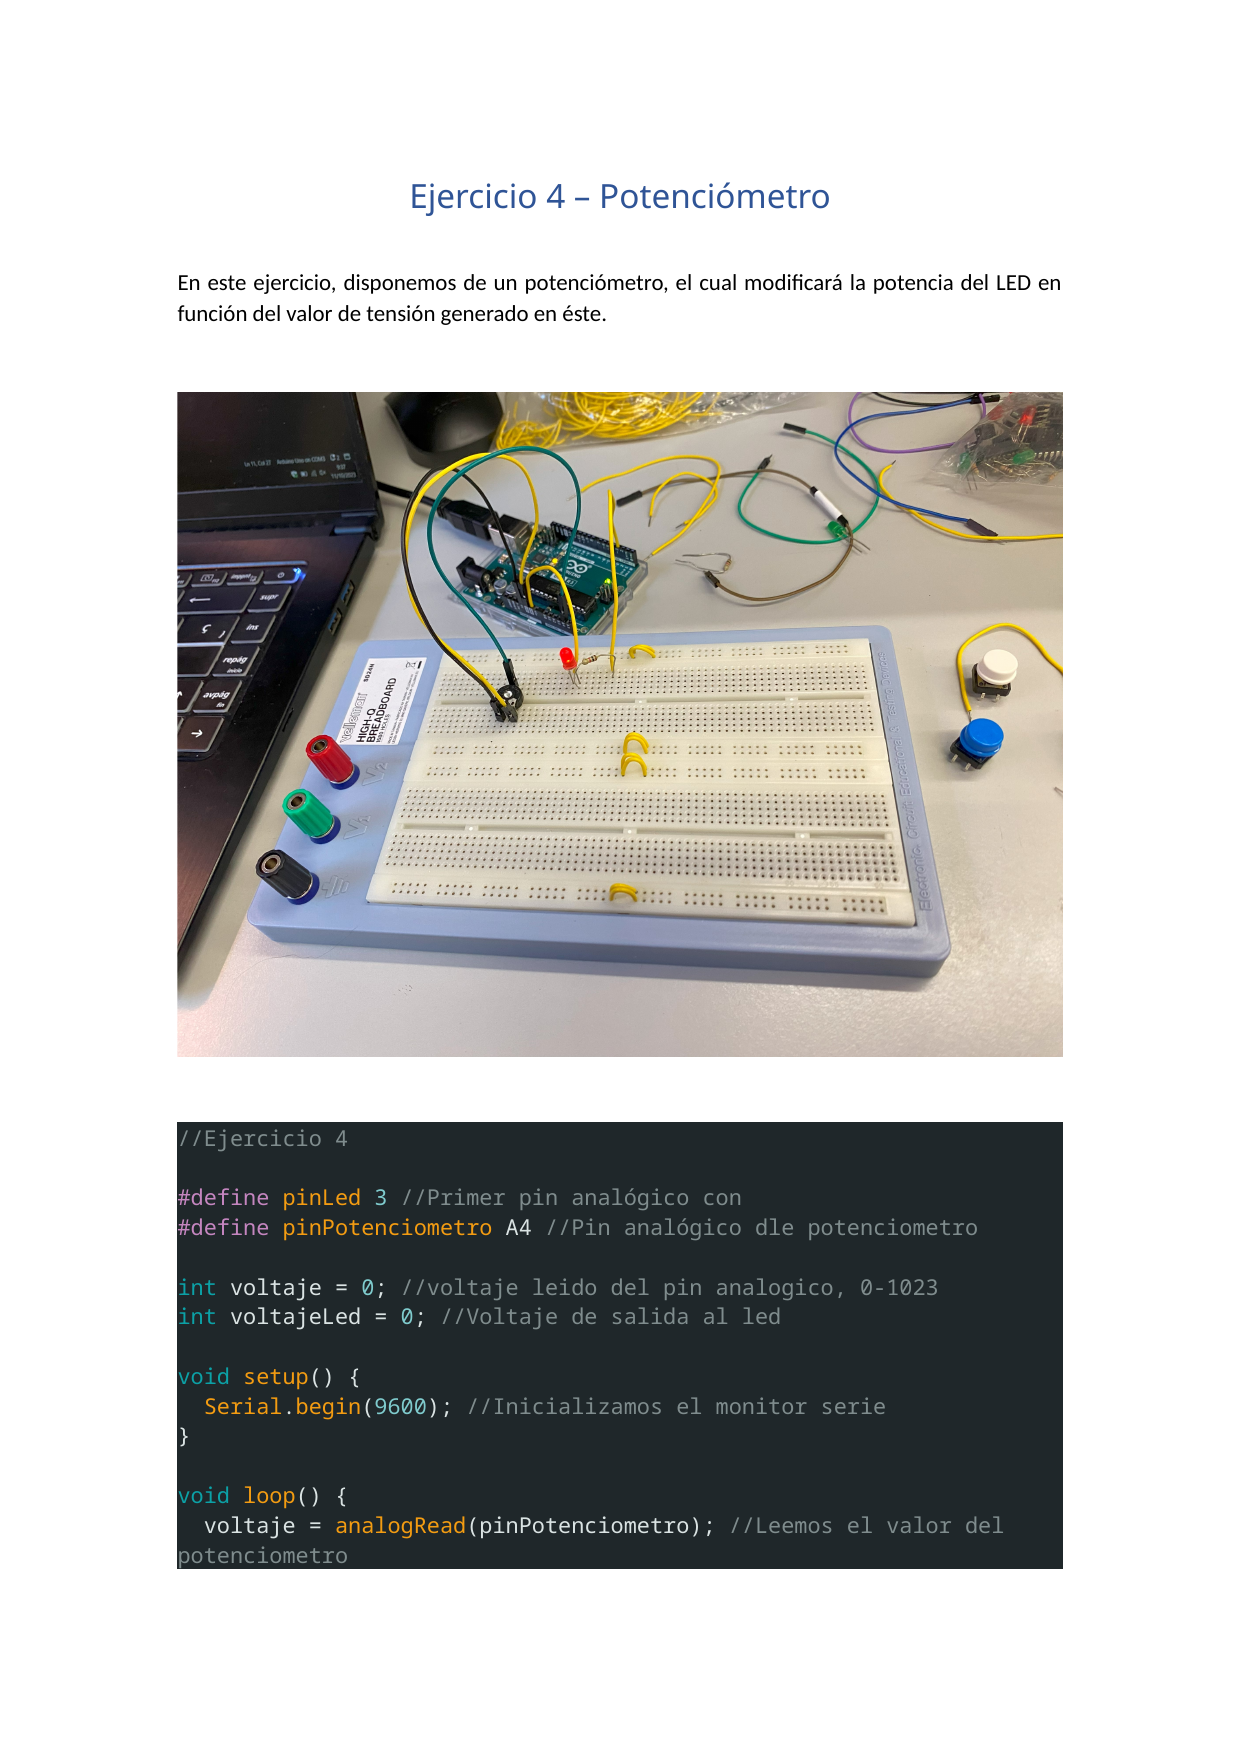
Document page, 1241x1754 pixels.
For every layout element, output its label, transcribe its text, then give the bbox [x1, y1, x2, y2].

text Serial.begin(9600); //Inicializamos el monitor serie [177, 1391, 1063, 1420]
text #define pinPotenciometro A4 //Pin analógico dle potenciometro [177, 1212, 1063, 1242]
subtitle Ejercicio 4 – Potenciómetro [177, 173, 1063, 218]
text int voltaje = 0; //voltaje leido del pin analogico, 0-1023 [177, 1271, 1063, 1301]
text int voltajeLed = 0; //Voltaje de salida al led [177, 1301, 1063, 1331]
text void setup() { [177, 1361, 1063, 1391]
text } [177, 1420, 1063, 1450]
text //Ejercicio 4 [177, 1122, 1063, 1152]
text En este ejercicio, disponemos de un potenciómetro, el cual modificará la potencia del LED en función del valor de tensión generado en éste. [177, 268, 1063, 327]
text void loop() { [177, 1480, 1063, 1510]
picture [177, 392, 1063, 1057]
text #define pinLed 3 //Primer pin analógico con [177, 1182, 1063, 1212]
text voltaje = analogRead(pinPotenciometro); //Leemos el valor del potenciometro [177, 1510, 1063, 1569]
